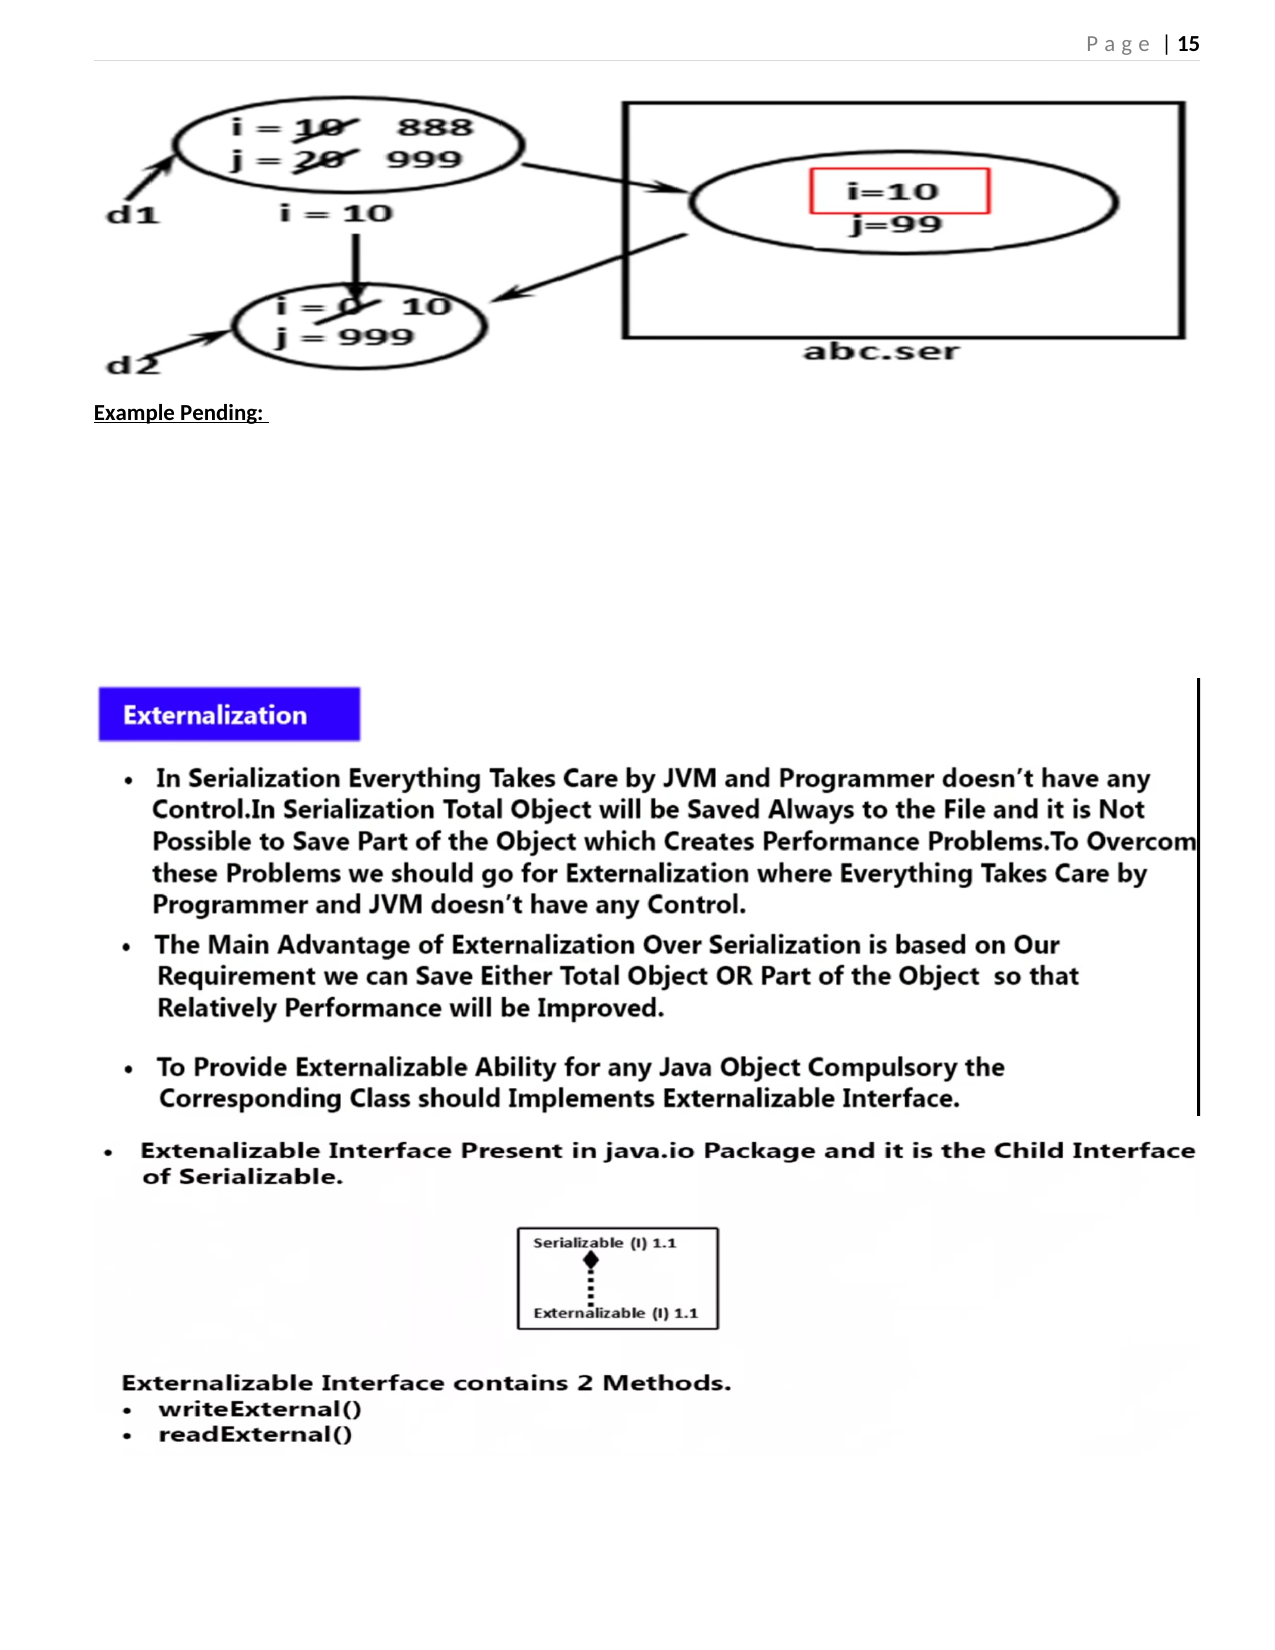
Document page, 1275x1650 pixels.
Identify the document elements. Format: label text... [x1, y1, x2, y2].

text Example Pending: [94, 398, 1200, 426]
picture [93, 1134, 1200, 1456]
picture [93, 88, 1200, 379]
picture [93, 678, 1200, 1116]
